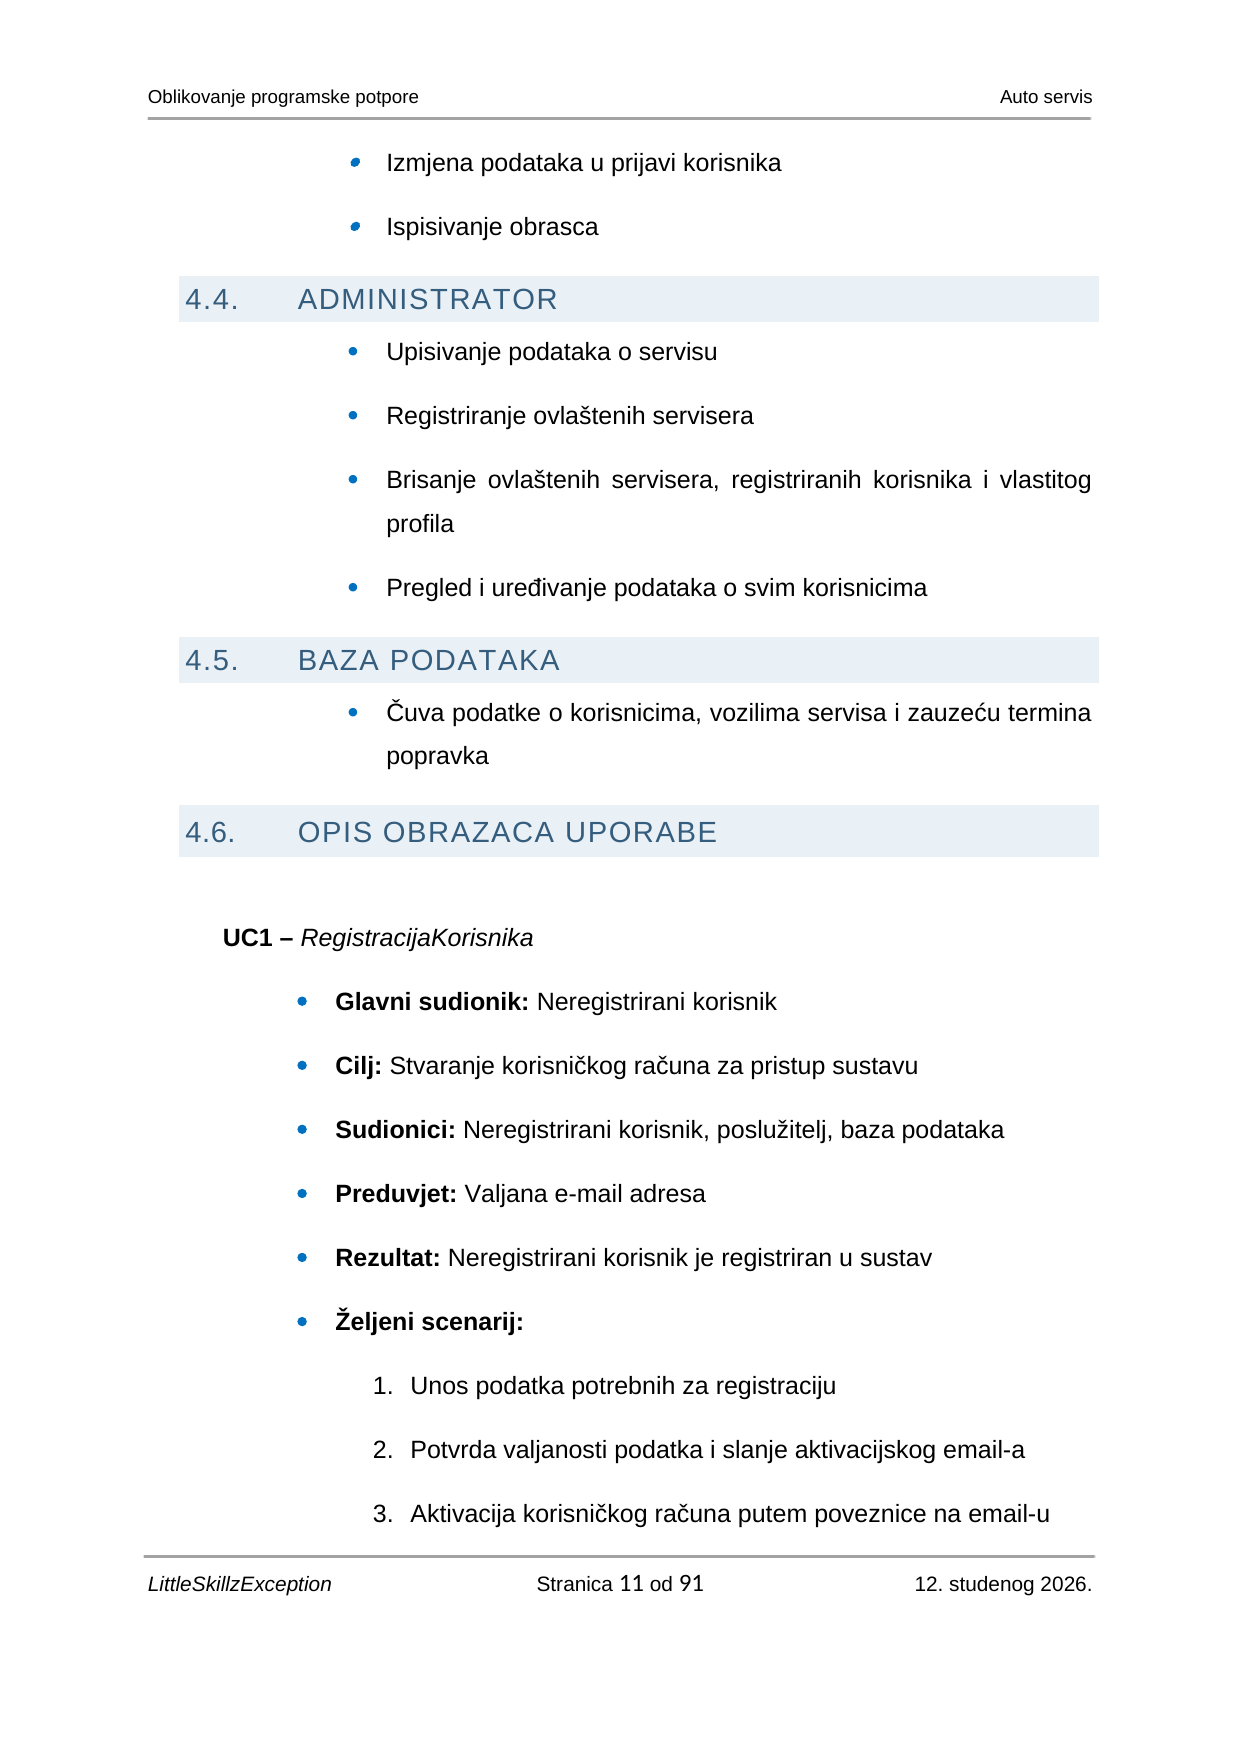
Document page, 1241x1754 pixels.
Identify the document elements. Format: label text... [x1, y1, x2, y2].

list Pregled i uređivanje podataka o svim korisnicima [348, 572, 1093, 601]
list Rezultat: Neregistrirani korisnik je registriran u sustav [298, 1243, 1093, 1272]
list Registriranje ovlaštenih servisera [348, 401, 1093, 430]
subtitle OPIS OBRAZACA UPORABE [185, 811, 1093, 851]
list Ispisivanje obrasca [348, 212, 1093, 241]
list Preduvjet: Valjana e-mail adresa [298, 1179, 1093, 1208]
list Unos podatka potrebnih za registraciju [373, 1371, 1093, 1400]
list Čuva podatke o korisnicima, vozilima servisa i zauzeću termina popravka [348, 698, 1093, 770]
list Brisanje ovlaštenih servisera, registriranih korisnika i vlastitog profila [348, 465, 1093, 537]
list Glavni sudionik: Neregistrirani korisnik [298, 987, 1093, 1015]
list Željeni scenarij: [298, 1307, 1093, 1336]
list Aktivacija korisničkog računa putem poveznice na email-u [373, 1499, 1093, 1528]
list Izmjena podataka u prijavi korisnika [348, 148, 1093, 176]
list Cilj: Stvaranje korisničkog računa za pristup sustavu [298, 1051, 1093, 1079]
subtitle BAZA PODATAKA [185, 643, 1093, 676]
text UC1 – RegistracijaKorisnika [148, 923, 1093, 951]
list Sudionici: Neregistrirani korisnik, poslužitelj, baza podataka [298, 1115, 1093, 1143]
list Upisivanje podataka o servisu [348, 337, 1093, 366]
subtitle ADMINISTRATOR [185, 282, 1093, 316]
list Potvrda valjanosti podatka i slanje aktivacijskog email-a [373, 1435, 1093, 1464]
